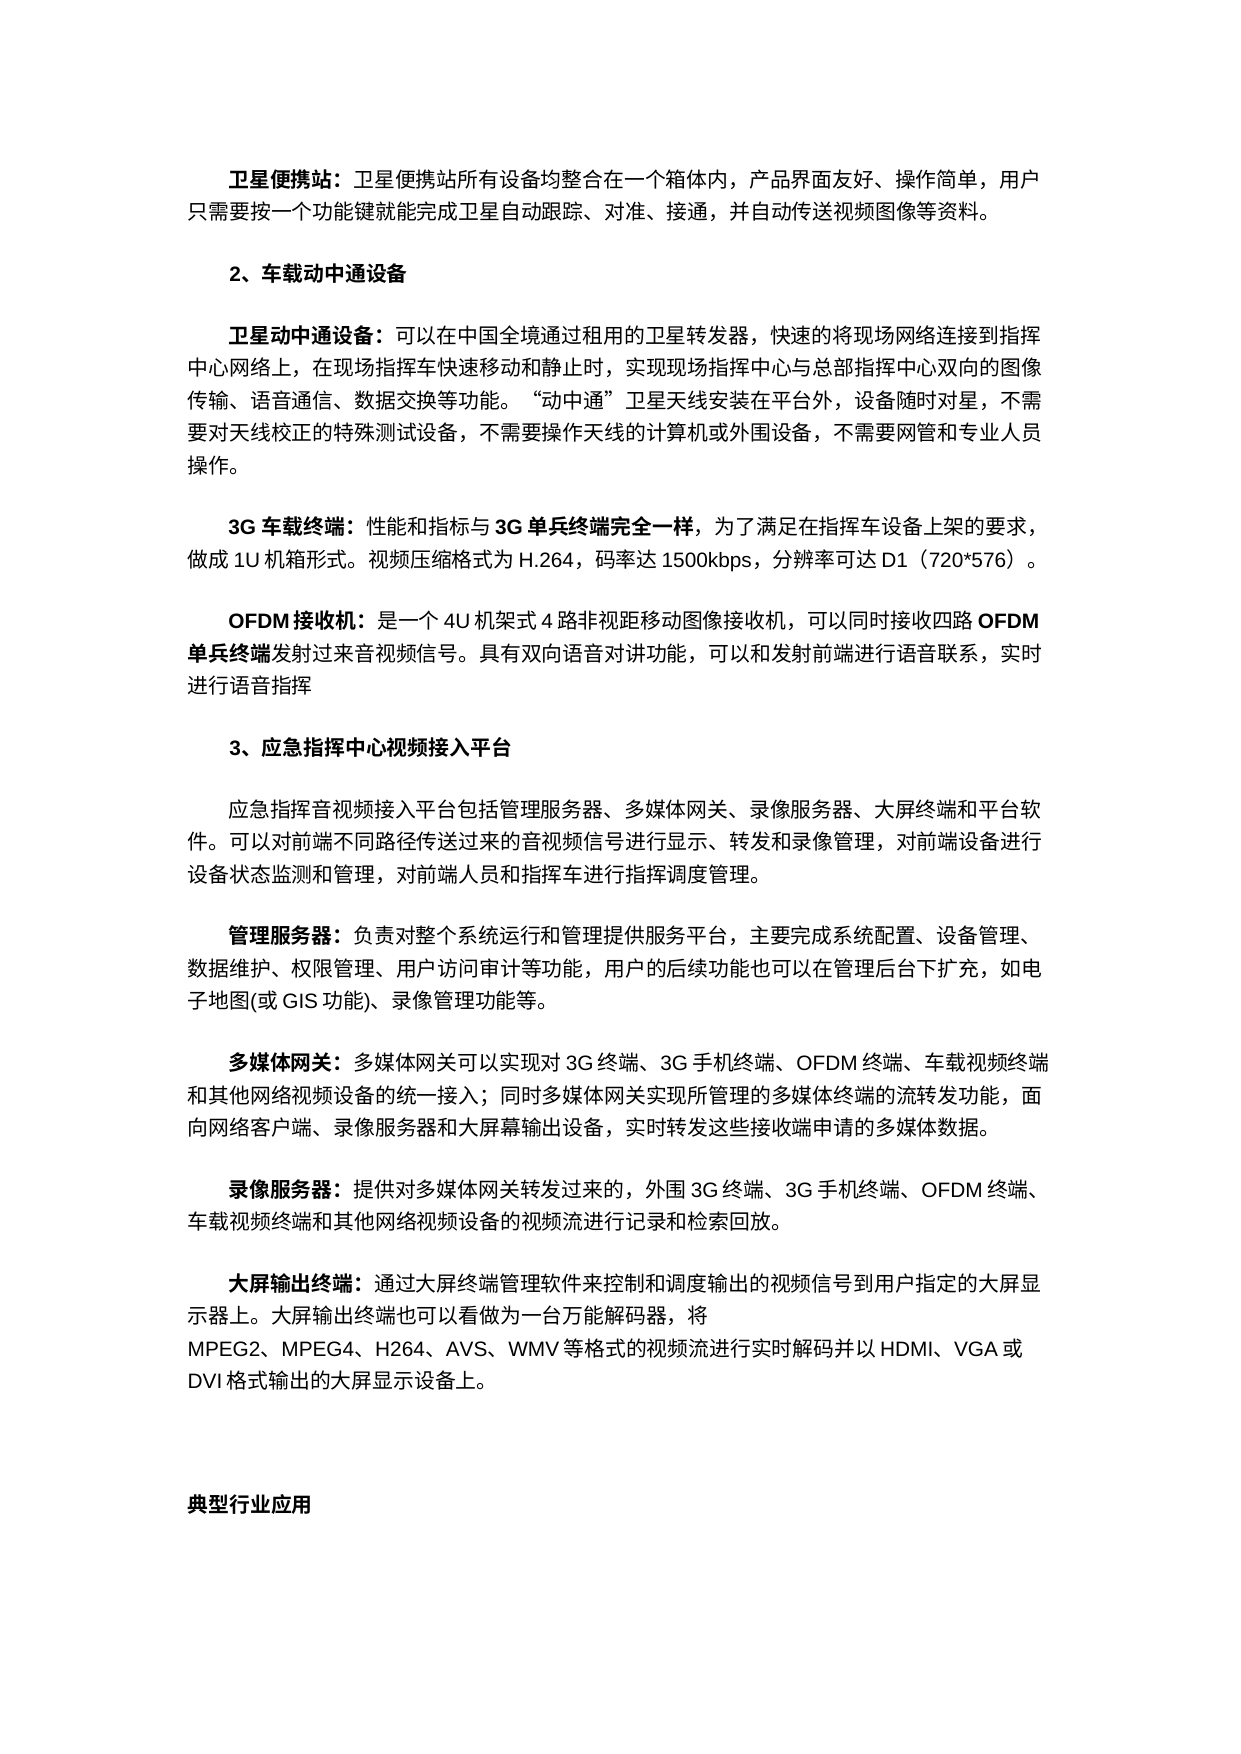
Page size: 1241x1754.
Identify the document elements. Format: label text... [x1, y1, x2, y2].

text 典型行业应用 [187, 1487, 1053, 1519]
text 录像服务器：提供对多媒体网关转发过来的，外围3G终端、3G手机终端、OFDM终端、车载视频终端和其他网络视频设备的视频流进行记录和检索回放。 [187, 1172, 1053, 1237]
text 应急指挥音视频接入平台包括管理服务器、多媒体网关、录像服务器、大屏终端和平台软件。可以对前端不同路径传送过来的音视频信号进行显示、转发和录像管理，对前端设备进行设备状态监测和管理，对前端人员和指挥车进行指挥调度管理。 [187, 792, 1053, 889]
text 卫星动中通设备：可以在中国全境通过租用的卫星转发器，快速的将现场网络连接到指挥中心网络上，在现场指挥车快速移动和静止时，实现现场指挥中心与总部指挥中心双向的图像传输、语音通信、数据交换等功能。“动中通”卫星天线安装在平台外，设备随时对星，不需要对天线校正的特殊测试设备，不需要操作天线的计算机或外围设备，不需要网管和专业人员操作。 [187, 318, 1053, 480]
text 3G 车载终端：性能和指标与3G单兵终端完全一样，为了满足在指挥车设备上架的要求，做成1U机箱形式。视频压缩格式为H.264，码率达1500kbps，分辨率可达D1（720*576）。 [187, 509, 1053, 574]
text 管理服务器：负责对整个系统运行和管理提供服务平台，主要完成系统配置、设备管理、数据维护、权限管理、用户访问审计等功能，用户的后续功能也可以在管理后台下扩充，如电子地图(或GIS功能)、录像管理功能等。 [187, 919, 1053, 1016]
text 多媒体网关：多媒体网关可以实现对3G终端、3G手机终端、OFDM终端、车载视频终端和其他网络视频设备的统一接入；同时多媒体网关实现所管理的多媒体终端的流转发功能，面向网络客户端、录像服务器和大屏幕输出设备，实时转发这些接收端申请的多媒体数据。 [187, 1045, 1053, 1143]
text OFDM接收机：是一个4U机架式4路非视距移动图像接收机，可以同时接收四路OFDM单兵终端发射过来音视频信号。具有双向语音对讲功能，可以和发射前端进行语音联系，实时进行语音指挥 [187, 604, 1053, 701]
text 大屏输出终端：通过大屏终端管理软件来控制和调度输出的视频信号到用户指定的大屏显示器上。大屏输出终端也可以看做为一台万能解码器，将MPEG2、MPEG4、H264、AVS、WMV等格式的视频流进行实时解码并以HDMI、VGA或DVI格式输出的大屏显示设备上。 [187, 1266, 1053, 1396]
text 卫星便携站：卫星便携站所有设备均整合在一个箱体内，产品界面友好、操作简单，用户只需要按一个功能键就能完成卫星自动跟踪、对准、接通，并自动传送视频图像等资料。 [187, 162, 1053, 227]
text 2、车载动中通设备 [187, 256, 1053, 289]
text 3、应急指挥中心视频接入平台 [187, 730, 1053, 763]
